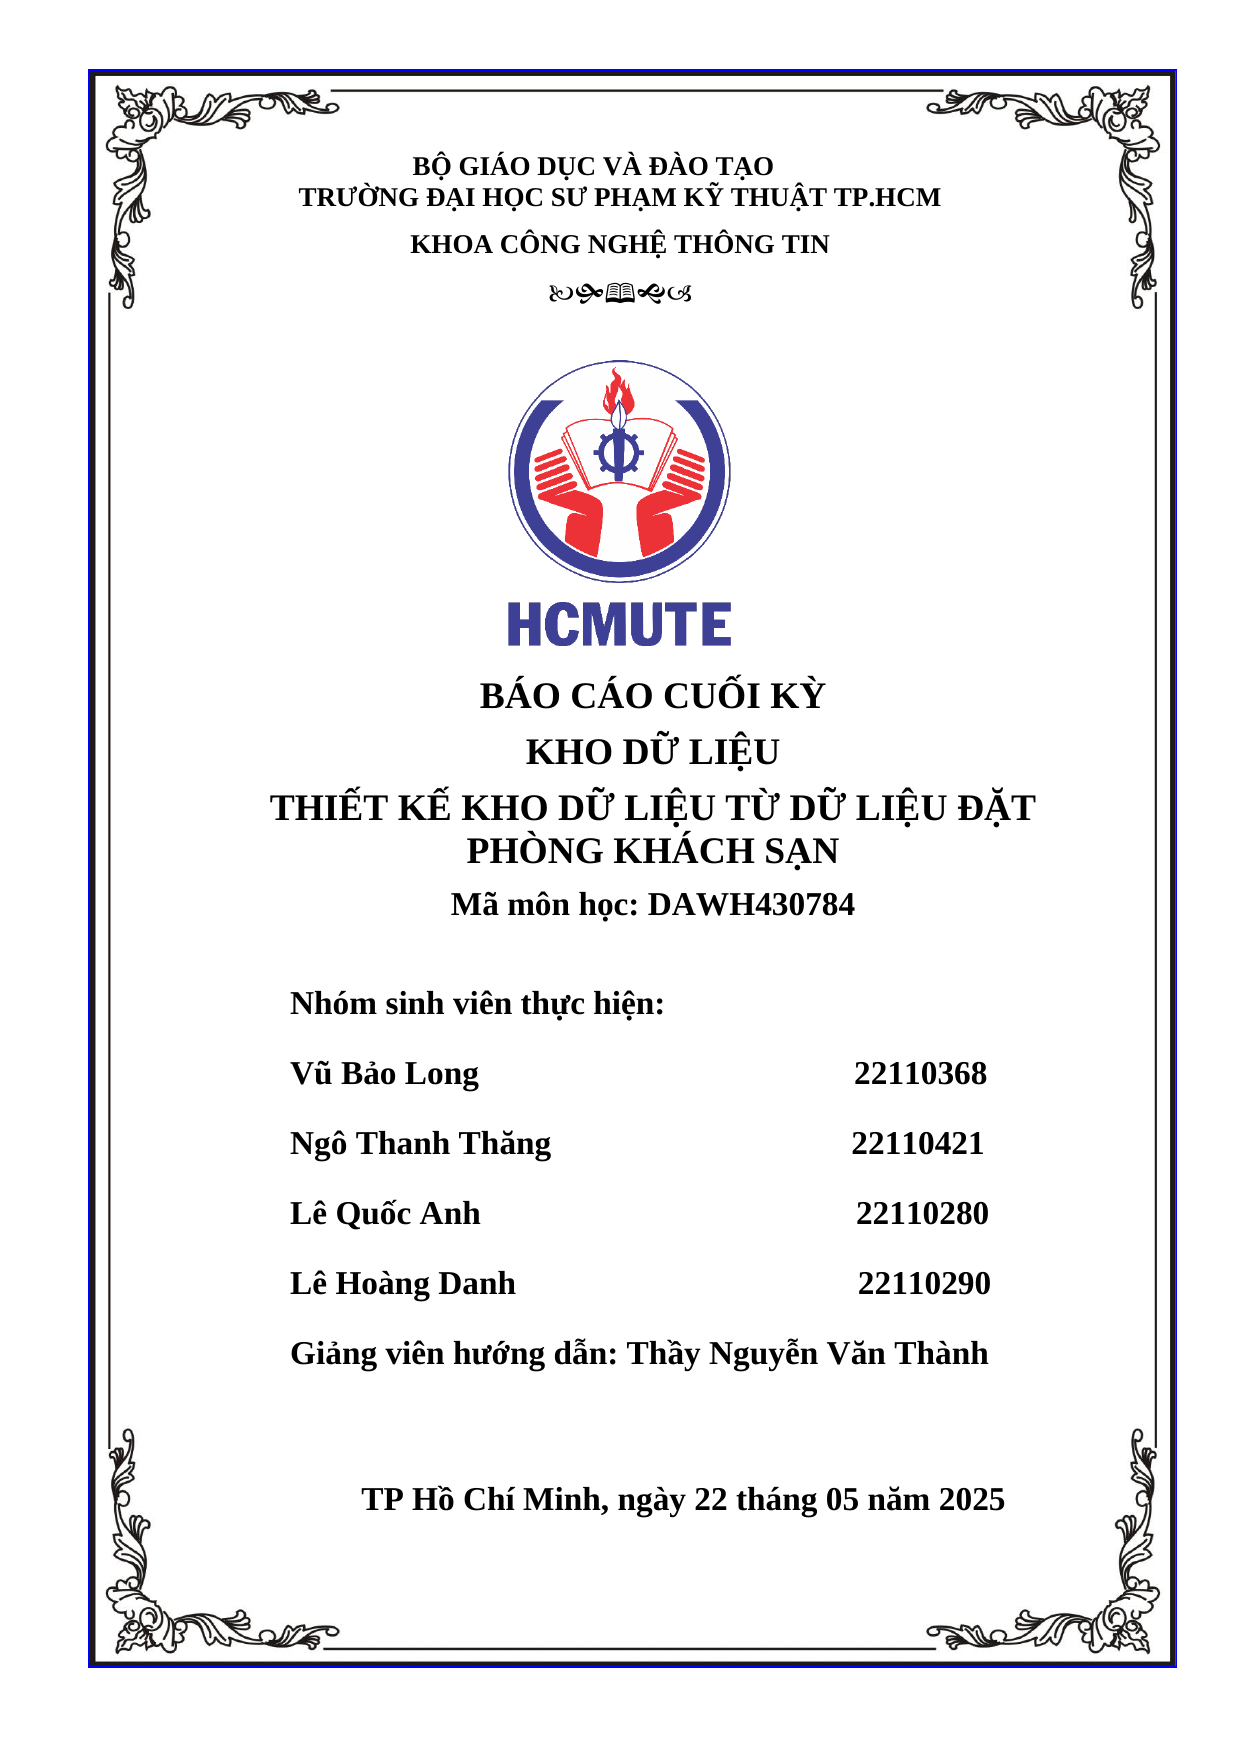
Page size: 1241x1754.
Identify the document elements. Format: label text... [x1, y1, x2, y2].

text BỘ GIÁO DỤC VÀ ĐÀO TẠO [187, 150, 1053, 181]
text 🙠🙟🕮🙝🙢 [187, 274, 1053, 311]
picture [90, 71, 1176, 1666]
text KHOA CÔNG NGHỆ THÔNG TIN [187, 228, 1053, 259]
text TRƯỜNG ĐẠI HỌC SƯ PHẠM KỸ THUẬT TP.HCM [187, 181, 1053, 212]
